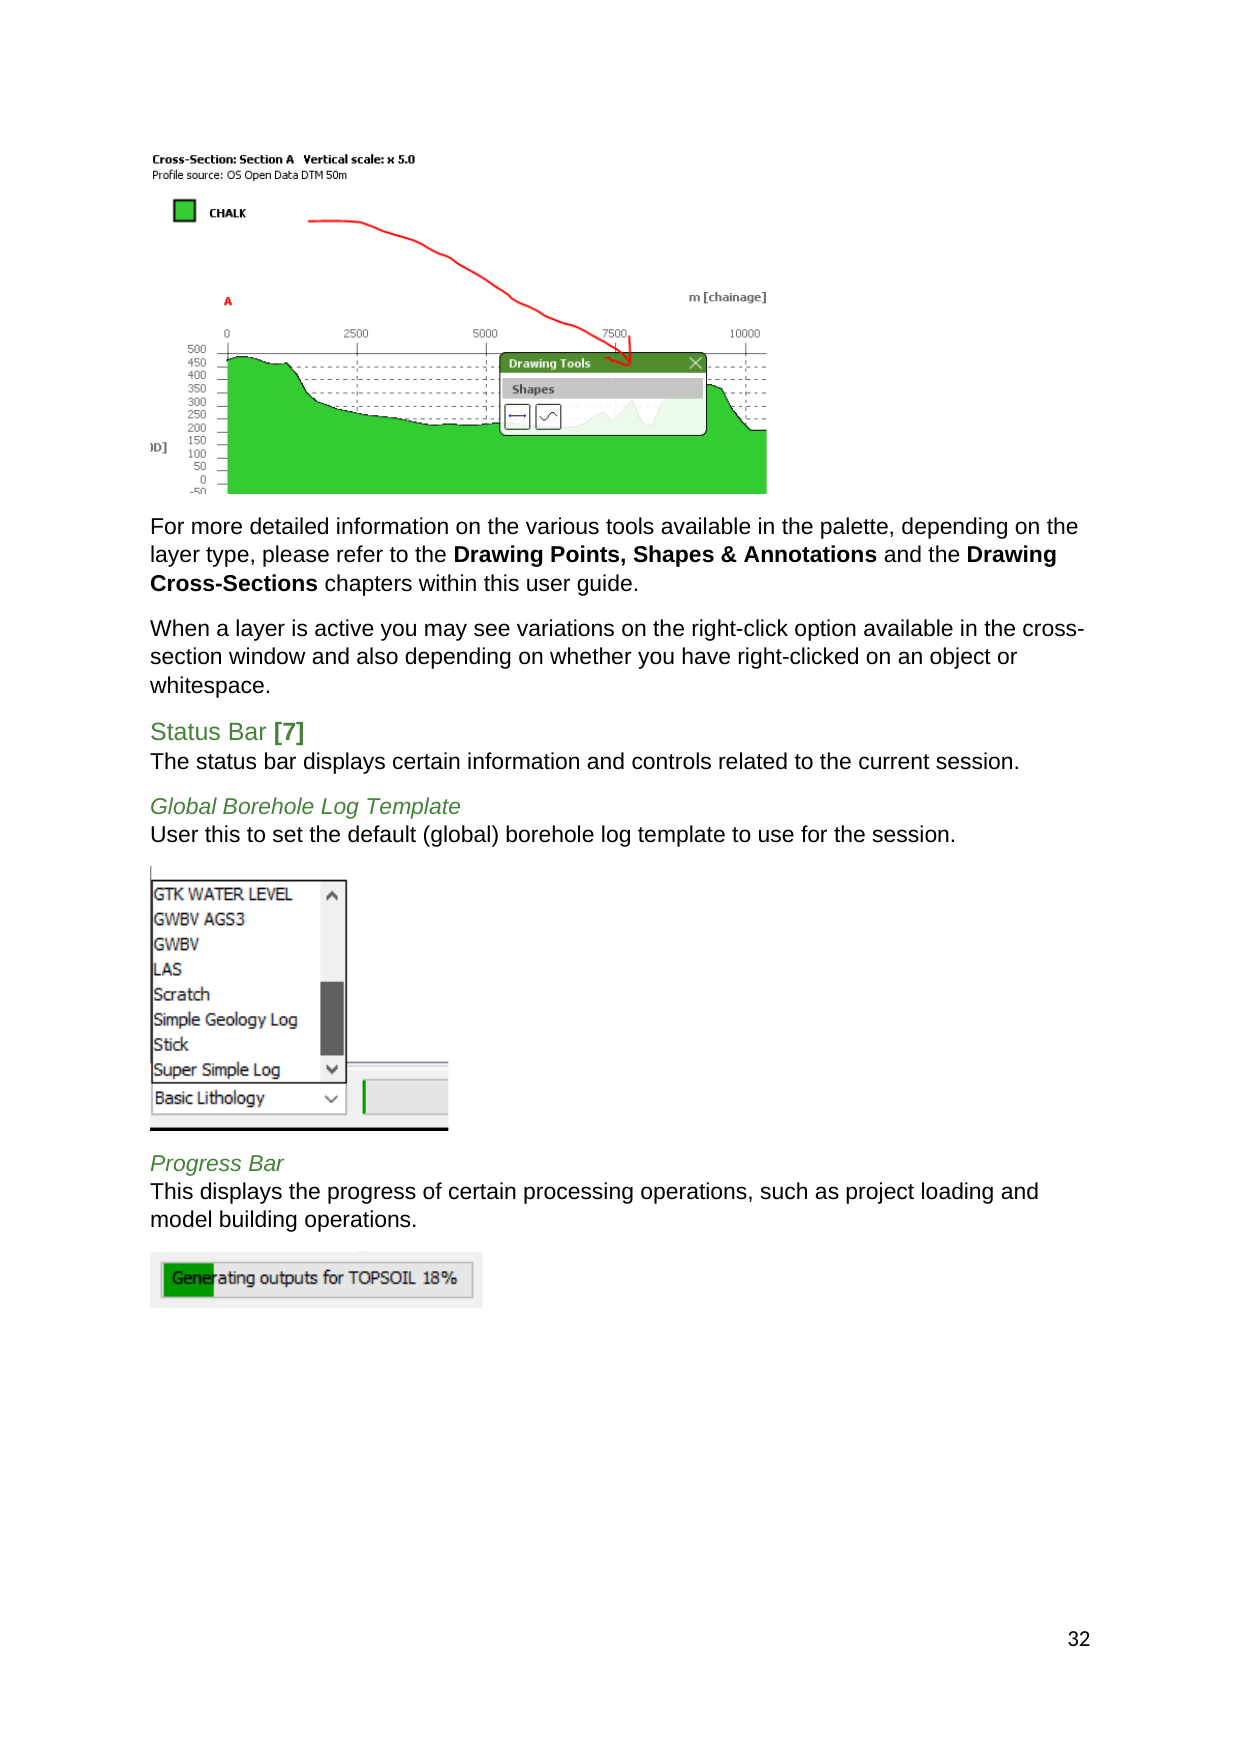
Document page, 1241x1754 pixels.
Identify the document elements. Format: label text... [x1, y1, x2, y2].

text This displays the progress of certain processing operations, such as project loading and model building operations. [150, 1178, 1090, 1233]
subtitle Status Bar [7] [150, 717, 1090, 746]
text The status bar displays certain information and controls related to the current session. [150, 748, 1090, 774]
subtitle Progress Bar [150, 1149, 1090, 1176]
text User this to set the default (global) borehole log template to use for the session. [150, 821, 1090, 848]
text For more detailed information on the various tools available in the palette, depending on the layer type, please refer to the Drawing Points, Shapes & Annotations and the Drawing Cross-Sections chapters within this user guide. [150, 513, 1090, 596]
picture [150, 1251, 483, 1308]
picture [150, 150, 767, 494]
picture [150, 866, 449, 1131]
text When a layer is active you may see variations on the right-click option available in the cross-section window and also depending on whether you have right-clicked on an object or whitespace. [150, 615, 1090, 698]
subtitle Global Borehole Log Template [150, 793, 1090, 819]
